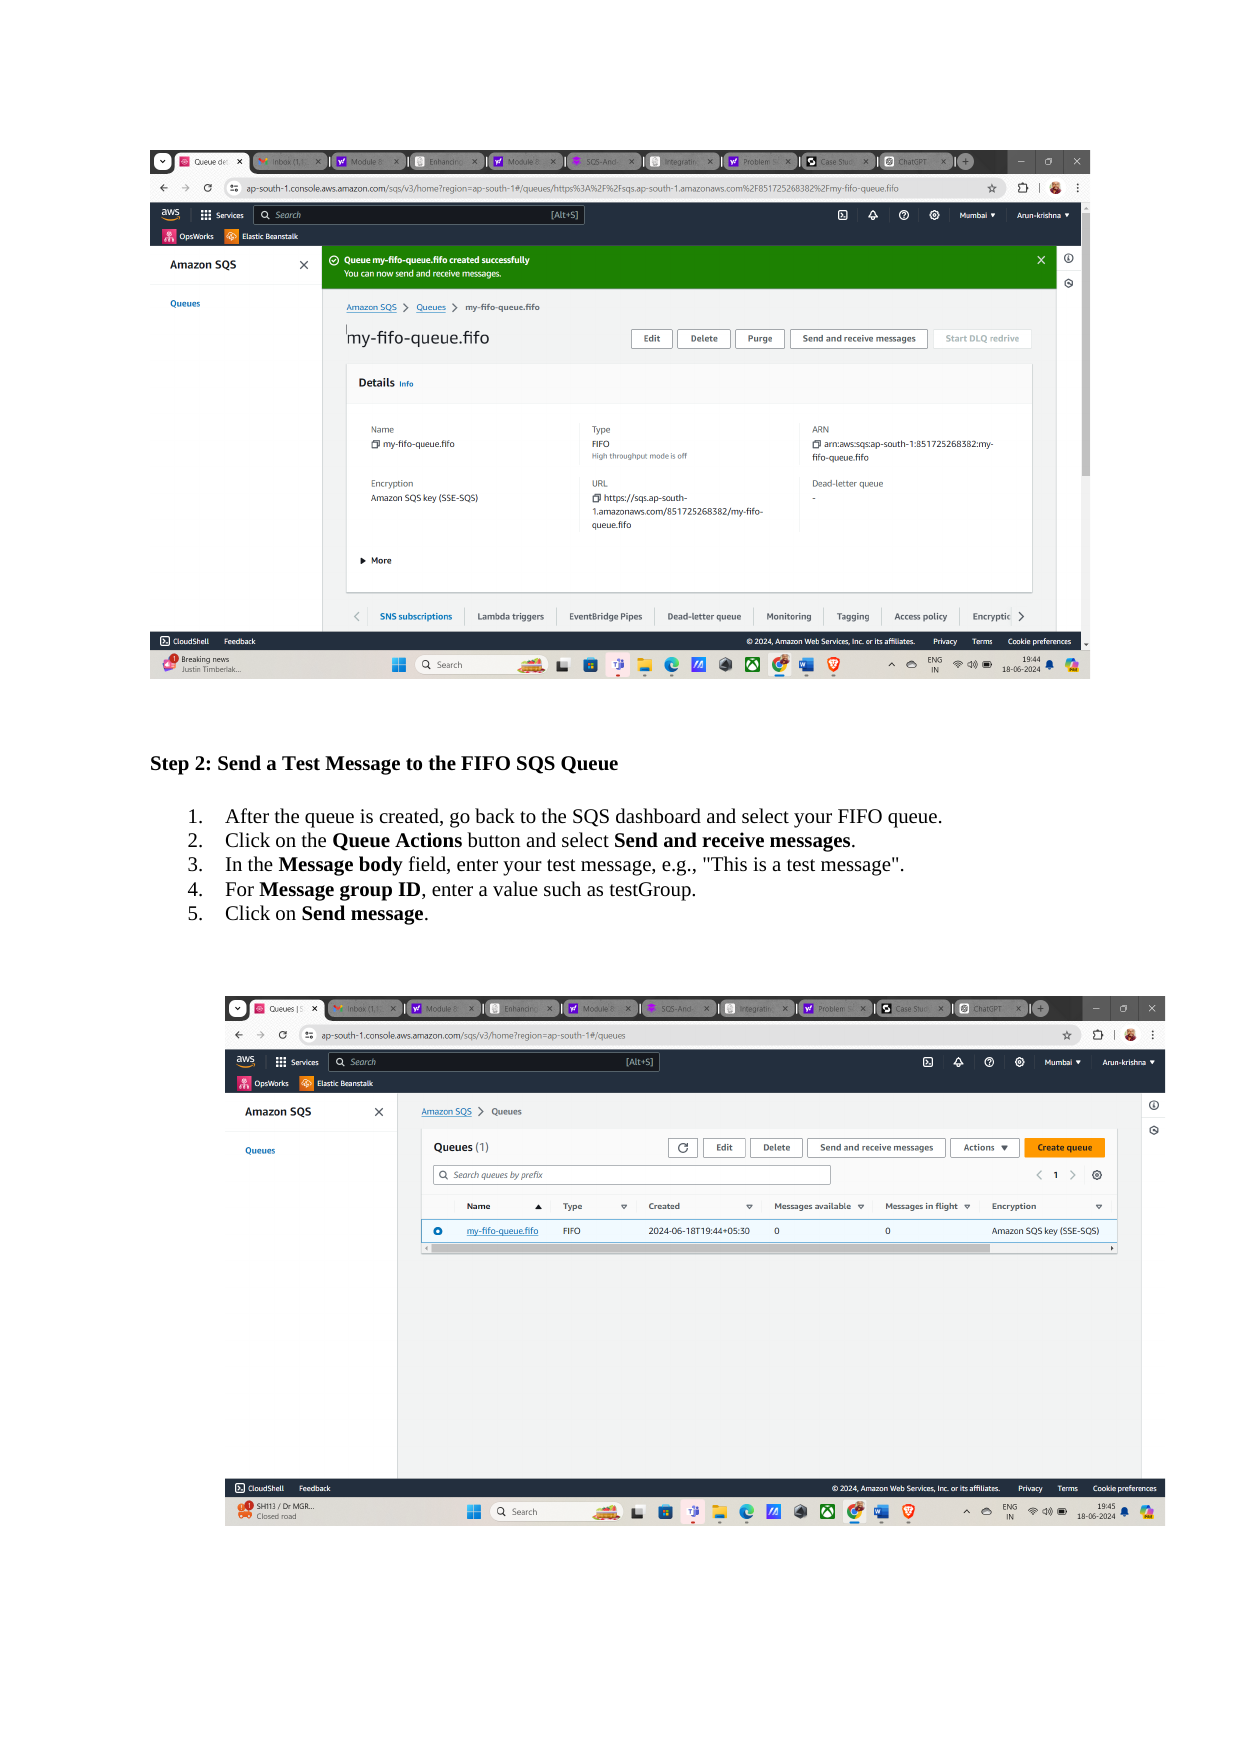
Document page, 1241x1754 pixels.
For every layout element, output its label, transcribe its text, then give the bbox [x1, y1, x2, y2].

subtitle Click on Create queue. Step 2: Send a Test Message to the FIFO SQS Queue [150, 679, 1090, 775]
picture [150, 150, 1091, 679]
list In the Message body field, enter your test message, e.g., "This is a test message". [187, 852, 1090, 876]
list For Message group ID, enter a value such as testGroup. [187, 876, 1090, 901]
list Click on the Queue Actions button and select Send and receive messages. [187, 828, 1090, 852]
picture [225, 996, 1166, 1526]
list After the queue is created, go back to the SQS dashboard and select your FIFO queue. [187, 804, 1090, 828]
